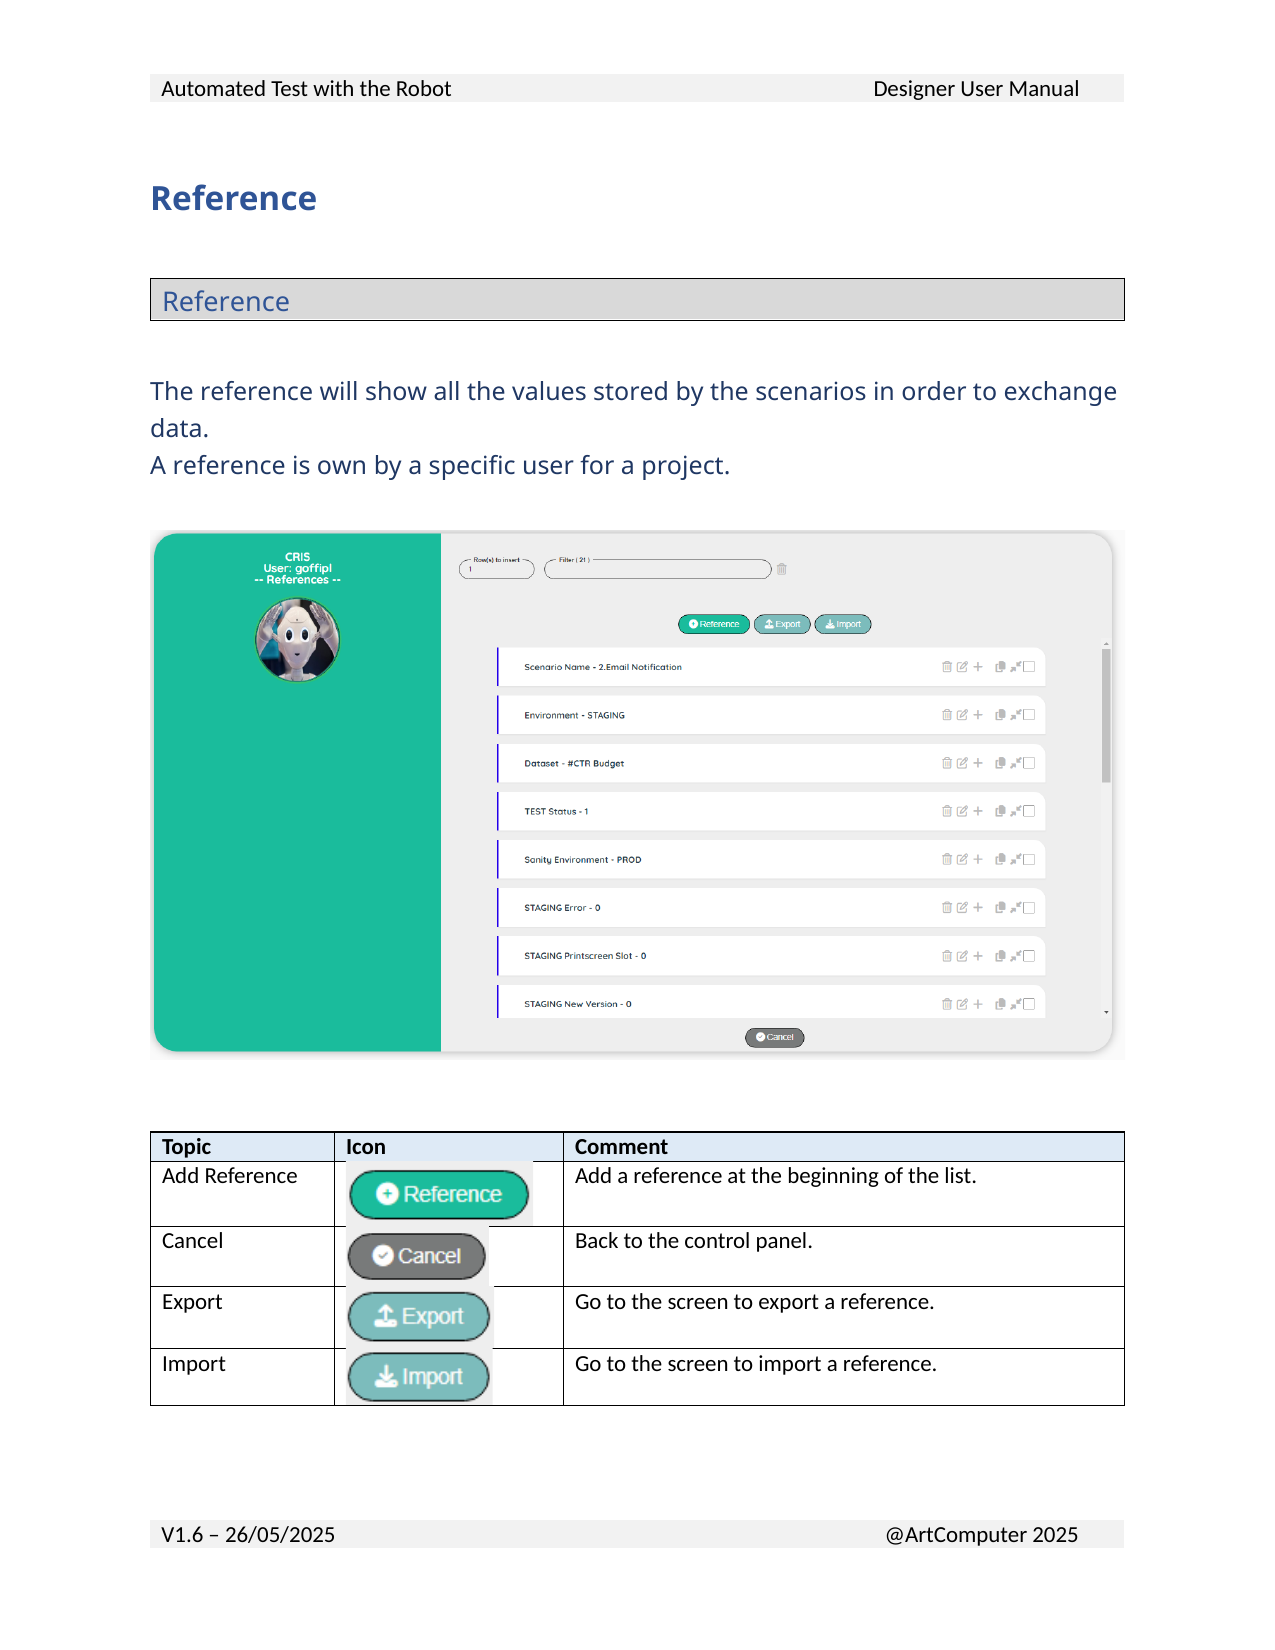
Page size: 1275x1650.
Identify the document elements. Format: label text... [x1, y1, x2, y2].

table_cell Back to the control panel. [564, 1227, 1124, 1286]
table_cell Add Reference [151, 1162, 334, 1226]
table_cell [493, 1349, 563, 1405]
table_cell Go to the screen to import a reference. [564, 1349, 1124, 1405]
table_cell Cancel [151, 1227, 334, 1286]
table_cell [335, 1287, 345, 1348]
table_cell [335, 1227, 345, 1286]
picture [150, 530, 1125, 1060]
table_header Reference [151, 279, 1124, 319]
text The reference will show all the values stored by the scenarios in order to exchange data. A reference is own by a specific user for a project. [150, 374, 1125, 512]
table_cell Import [151, 1349, 334, 1405]
picture [345, 1161, 534, 1405]
table_cell Export [151, 1287, 334, 1348]
table_cell [495, 1287, 563, 1348]
table_header Comment [564, 1133, 1124, 1161]
table_cell [335, 1349, 345, 1405]
subtitle Reference [150, 175, 1125, 220]
table_cell Go to the screen to export a reference. [564, 1287, 1124, 1348]
table_header Icon [335, 1133, 563, 1161]
table_cell Add a reference at the beginning of the list. [564, 1162, 1124, 1226]
table_cell [489, 1227, 563, 1286]
table_cell [335, 1162, 345, 1226]
table_cell [534, 1162, 563, 1226]
table_header Topic [151, 1133, 334, 1161]
